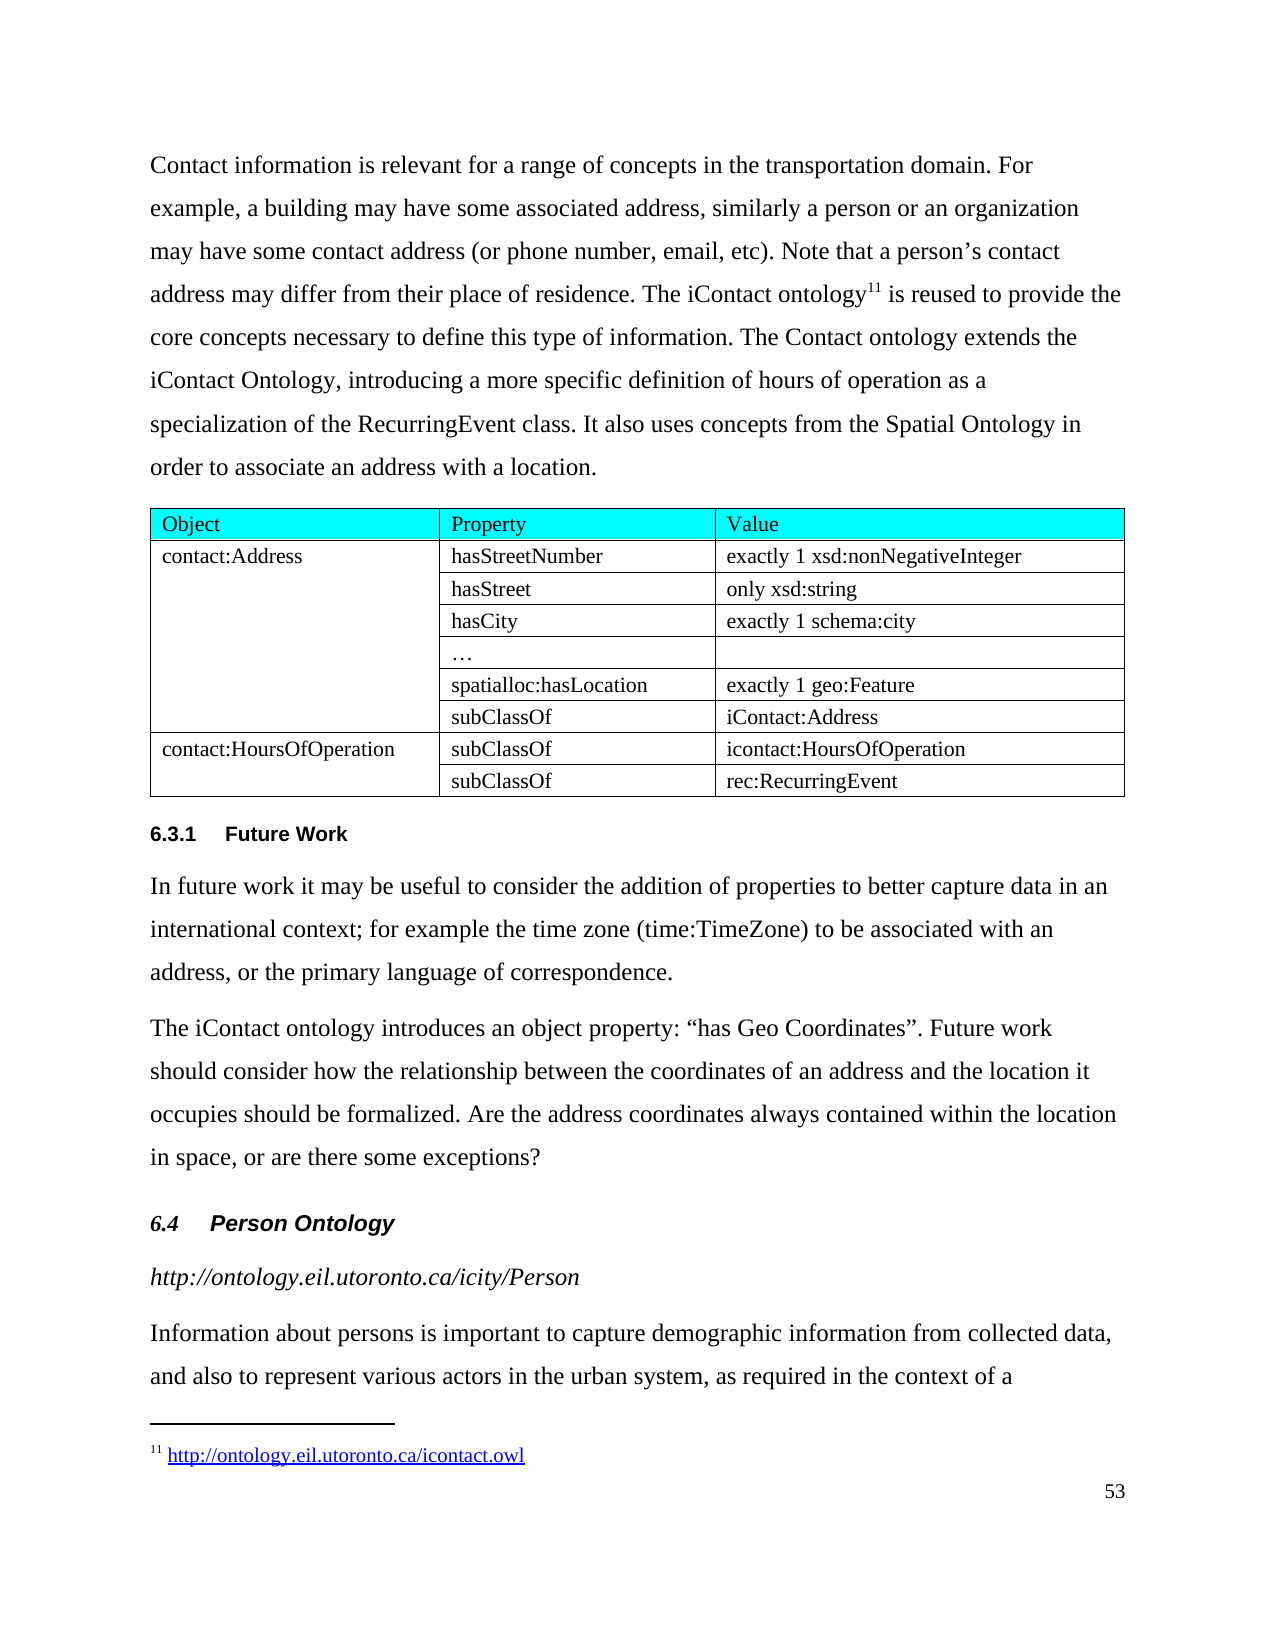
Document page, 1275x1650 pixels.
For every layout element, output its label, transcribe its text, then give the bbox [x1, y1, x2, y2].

table_cell hasStreetNumber [440, 541, 715, 572]
table_cell … [440, 637, 715, 668]
table_cell icontact:HoursOfOperation [716, 733, 1124, 764]
table_cell iContact:Address [716, 701, 1124, 732]
table_cell only xsd:string [716, 573, 1124, 604]
table_cell hasStreet [440, 573, 715, 604]
table_cell spatialloc:hasLocation [440, 669, 715, 700]
table_cell subClassOf [440, 701, 715, 732]
subtitle Future Work [150, 822, 1125, 846]
table_cell exactly 1 schema:city [716, 605, 1124, 636]
table_cell contact:Address [151, 541, 439, 732]
table_cell subClassOf [440, 765, 715, 796]
table_header Property [440, 509, 715, 539]
table_cell [716, 637, 1124, 668]
text In future work it may be useful to consider the addition of properties to better capture data in an international context; for example the time zone (time:TimeZone) to be associated with an address, or the primary language of correspondence. [150, 871, 1125, 986]
text Contact information is relevant for a range of concepts in the transportation domain. For example, a building may have some associated address, similarly a person or an organization may have some contact address (or phone number, email, etc). Note that a person’s contact address may differ from their place of residence. The iContact ontology is reused to provide the core concepts necessary to define this type of information. The Contact ontology extends the iContact Ontology, introducing a more specific definition of hours of operation as a specialization of the RecurringEvent class. It also uses concepts from the Spatial Ontology in order to associate an address with a location. [150, 150, 1125, 481]
text http://ontology.eil.utoronto.ca/icity/Person [150, 1262, 1125, 1291]
text The iContact ontology introduces an object property: “has Geo Coordinates”. Future work should consider how the relationship between the coordinates of an address and the location it occupies should be formalized. Are the address coordinates always contained within the location in space, or are there some exceptions? [150, 1013, 1125, 1171]
table_cell contact:HoursOfOperation [151, 733, 439, 796]
table_cell rec:RecurringEvent [716, 765, 1124, 796]
table_header Object [151, 509, 439, 539]
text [150, 1318, 1125, 1390]
table_cell subClassOf [440, 733, 715, 764]
table_header Value [716, 509, 1124, 539]
table_cell exactly 1 xsd:nonNegativeInteger [716, 541, 1124, 572]
table_cell exactly 1 geo:Feature [716, 669, 1124, 700]
subtitle Person Ontology [150, 1210, 1125, 1237]
table_cell hasCity [440, 605, 715, 636]
